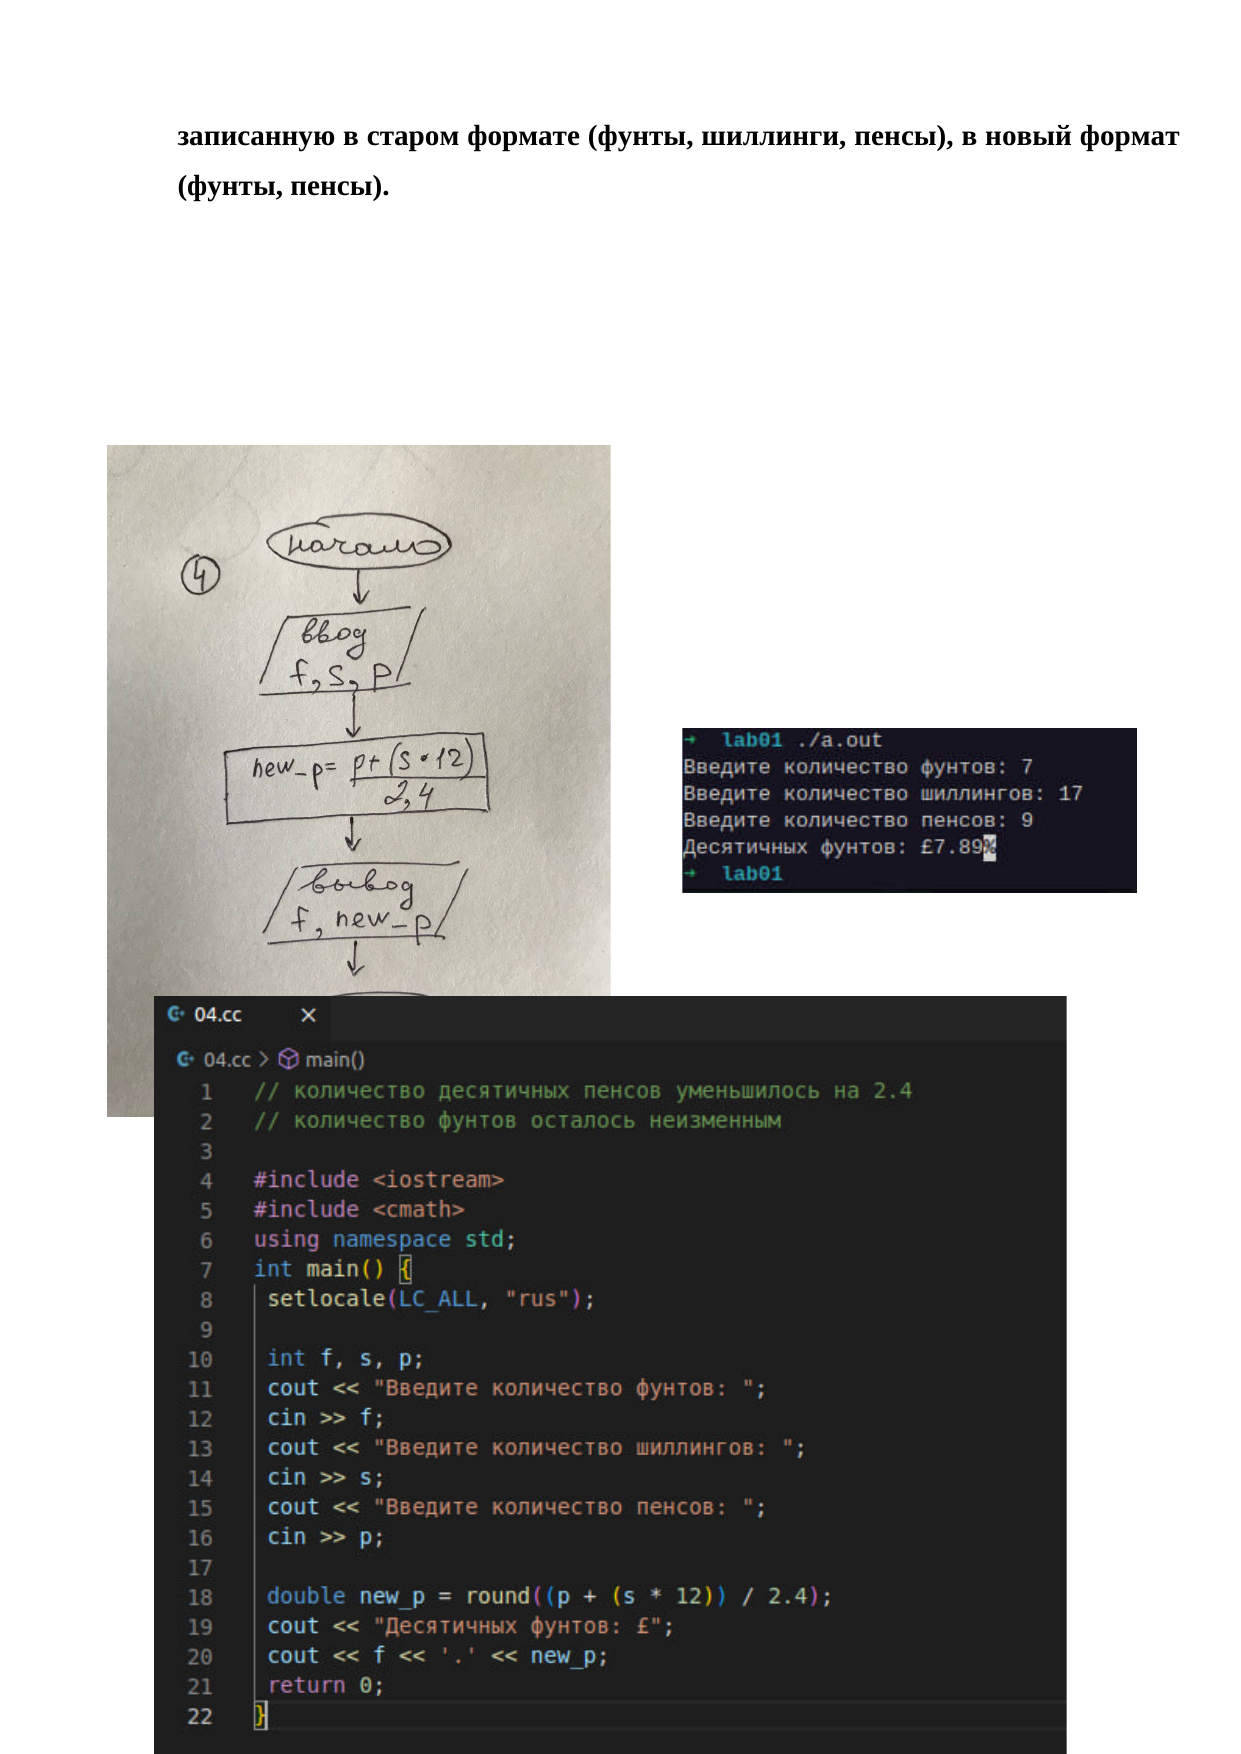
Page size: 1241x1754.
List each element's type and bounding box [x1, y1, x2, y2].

text [177, 118, 1181, 202]
picture [107, 445, 1067, 1754]
picture [682, 728, 1137, 893]
